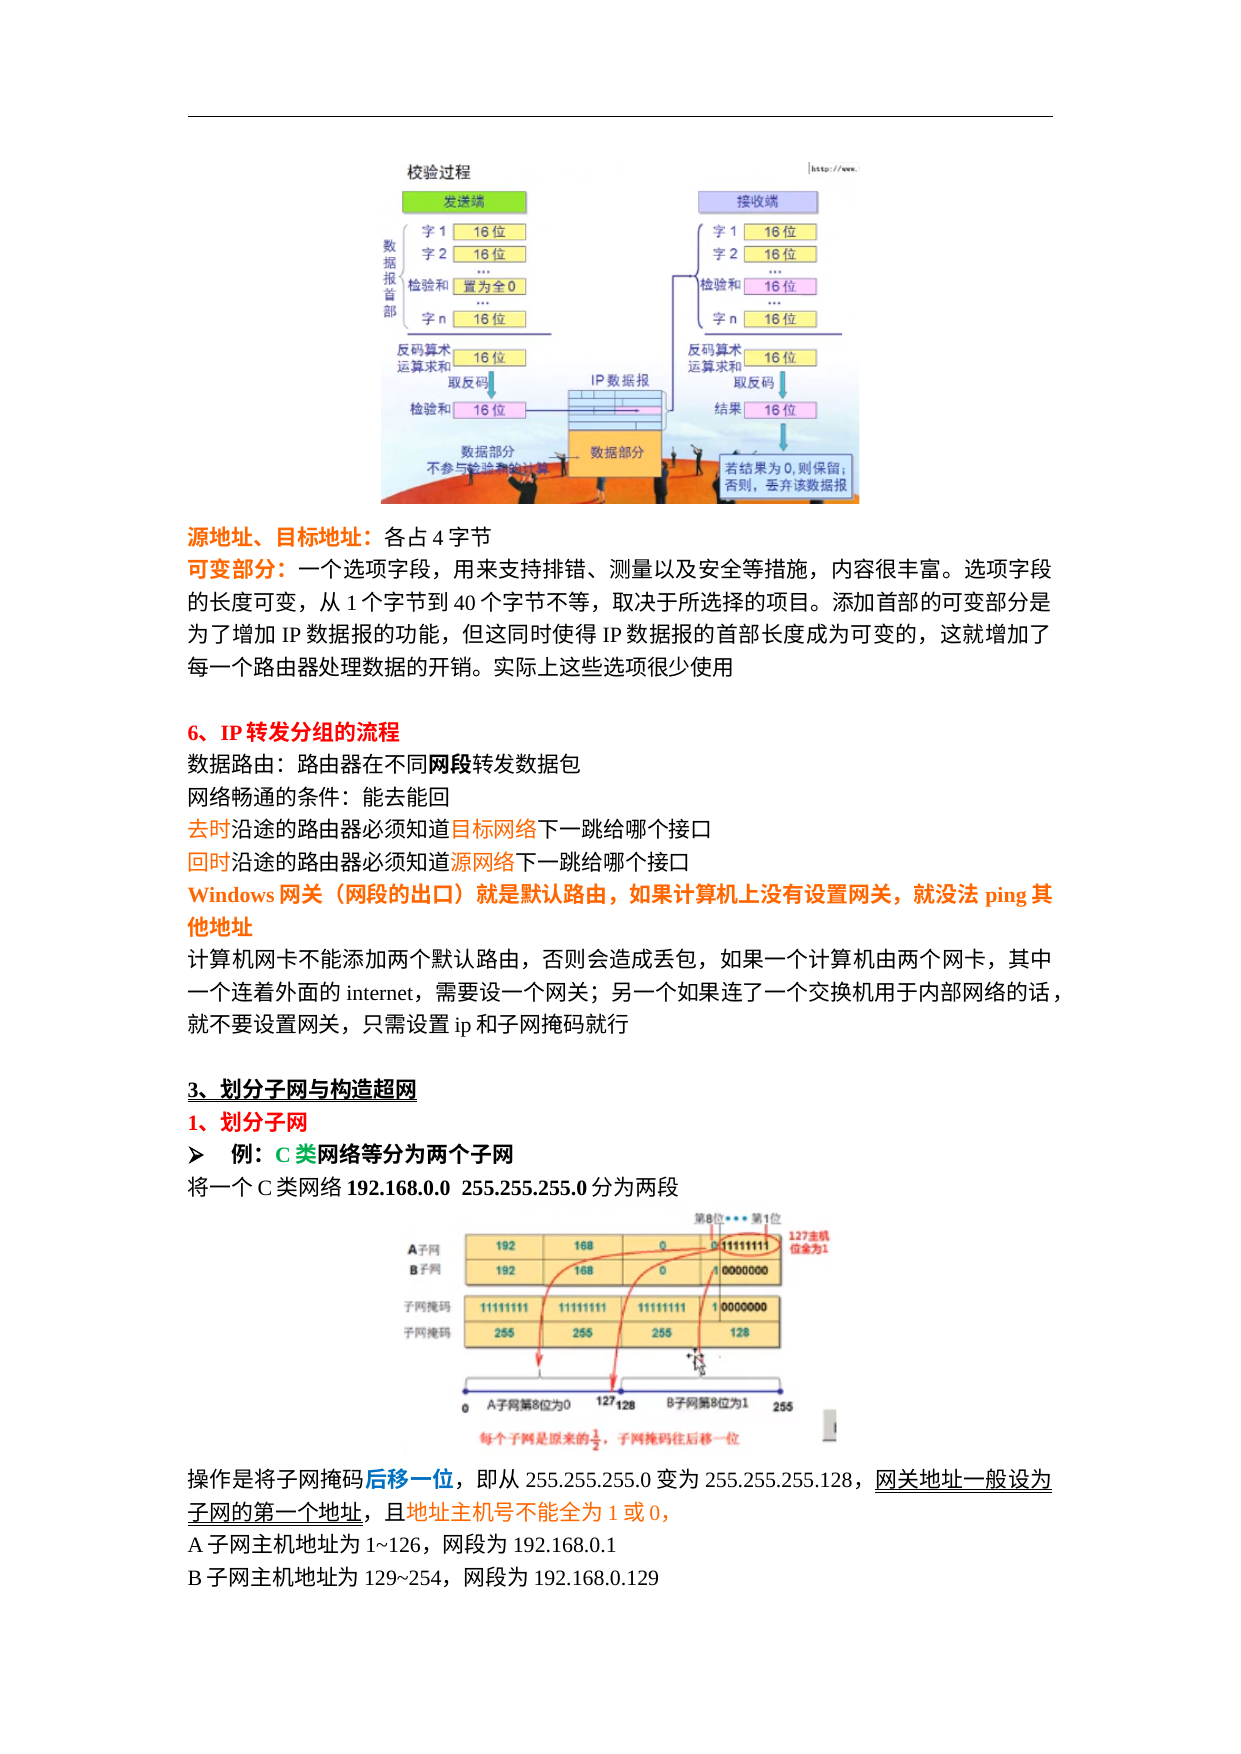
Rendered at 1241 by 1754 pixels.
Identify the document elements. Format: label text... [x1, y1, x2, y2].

text A子网主机地址为1~126，网段为192.168.0.1 [187, 1527, 1053, 1559]
text 回时沿途的路由器必须知道源网络下一跳给哪个接口 [187, 844, 1053, 877]
text Windows网关（网段的出口）就是默认路由，如果计算机上没有设置网关，就没法ping其他地址 [187, 877, 1053, 942]
text 可变部分：一个选项字段，用来支持排错、测量以及安全等措施，内容很丰富。选项字段的长度可变，从1个字节到40个字节不等，取决于所选择的项目。添加首部的可变部分是为了增加IP数据报的功能，但这同时使得IP数据报的首部长度成为可变的，这就增加了每一个路由器处理数据的开销。实际上这些选项很少使用 [187, 552, 1053, 682]
text 数据路由：路由器在不同网段转发数据包 [187, 747, 1053, 779]
text B子网主机地址为129~254，网段为192.168.0.129 [187, 1559, 1053, 1592]
text 操作是将子网掩码后移一位，即从255.255.255.0变为255.255.255.128，网关地址一般设为子网的第一个地址，且地址主机号不能全为1或0， [187, 1462, 1053, 1527]
text 将一个C类网络192.168.0.0 255.255.255.0分为两段 [187, 1169, 1053, 1202]
subtitle 1、划分子网 [187, 1104, 1053, 1137]
subtitle 6、IP转发分组的流程 [187, 714, 1053, 747]
text 计算机网卡不能添加两个默认路由，否则会造成丢包，如果一个计算机由两个网卡，其中一个连着外面的internet，需要设一个网关；另一个如果连了一个交换机用于内部网络的话，就不要设置网关，只需设置ip和子网掩码就行 [187, 942, 1053, 1039]
text 网络畅通的条件：能去能回 [187, 779, 1053, 812]
list 例：C类网络等分为两个子网 [187, 1137, 1053, 1169]
text 去时沿途的路由器必须知道目标网络下一跳给哪个接口 [187, 812, 1053, 844]
subtitle 3、划分子网与构造超网 [187, 1072, 1053, 1104]
text 源地址、目标地址：各占4字节 [187, 519, 1053, 552]
